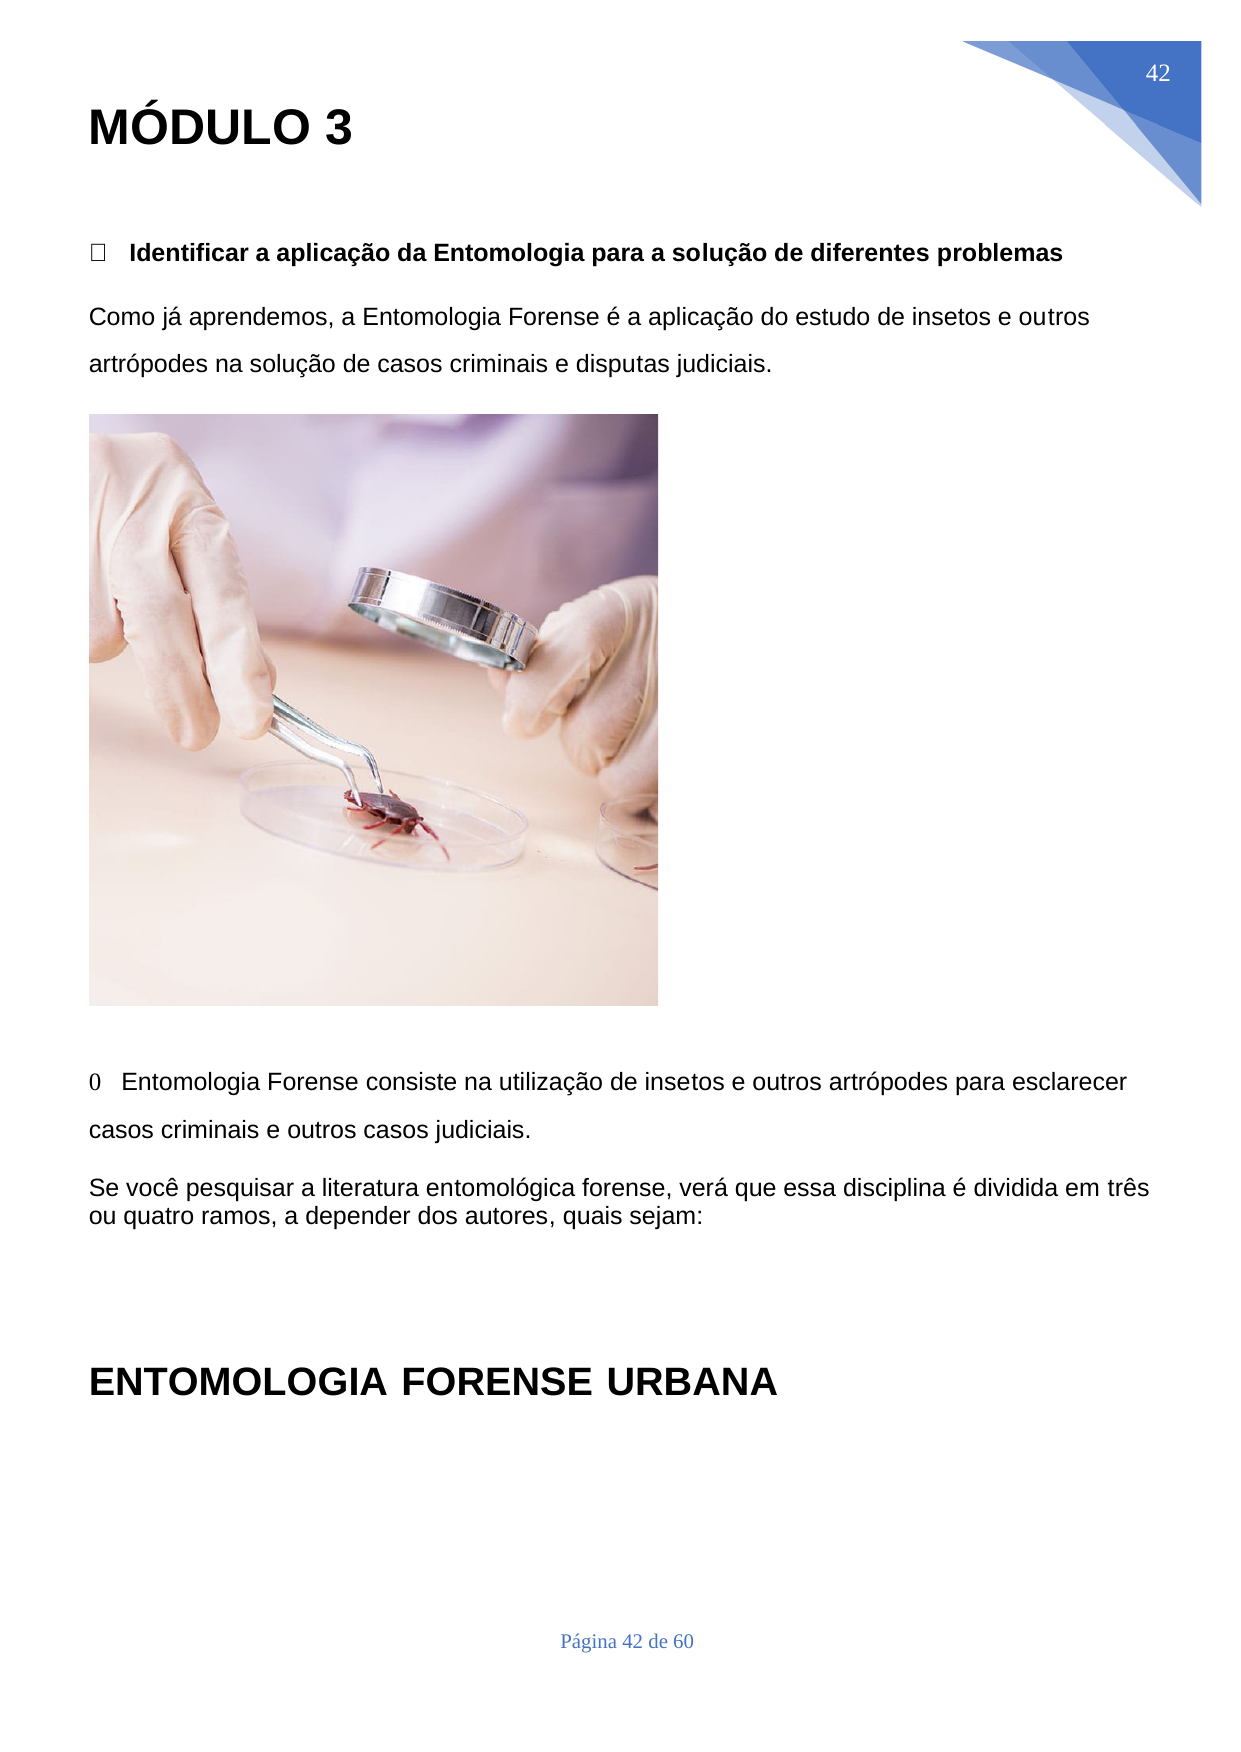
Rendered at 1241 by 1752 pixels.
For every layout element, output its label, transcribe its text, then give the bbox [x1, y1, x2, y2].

text casos criminais e outros casos judiciais. [88, 1116, 1165, 1144]
text ENTOMOLOGIA FORENSE URBANA [88, 1359, 1165, 1404]
text MÓDULO 3 [88, 99, 1165, 156]
text ou quatro ramos, a depender dos autores, quais sejam: [88, 1202, 1165, 1230]
text  Entomologia Forense consiste na utilização de insetos e outros artrópodes para esclarecer [88, 1059, 1165, 1098]
text  Identificar a aplicação da Entomologia para a solução de diferentes problemas [88, 239, 1165, 267]
picture [962, 41, 1202, 207]
text artrópodes na solução de casos criminais e disputas judiciais. [88, 350, 1165, 378]
text Se você pesquisar a literatura entomológica forense, verá que essa disciplina é dividida em três [88, 1173, 1165, 1202]
text Como já aprendemos, a Entomologia Forense é a aplicação do estudo de insetos e outros [88, 303, 1165, 332]
picture [89, 414, 659, 1006]
